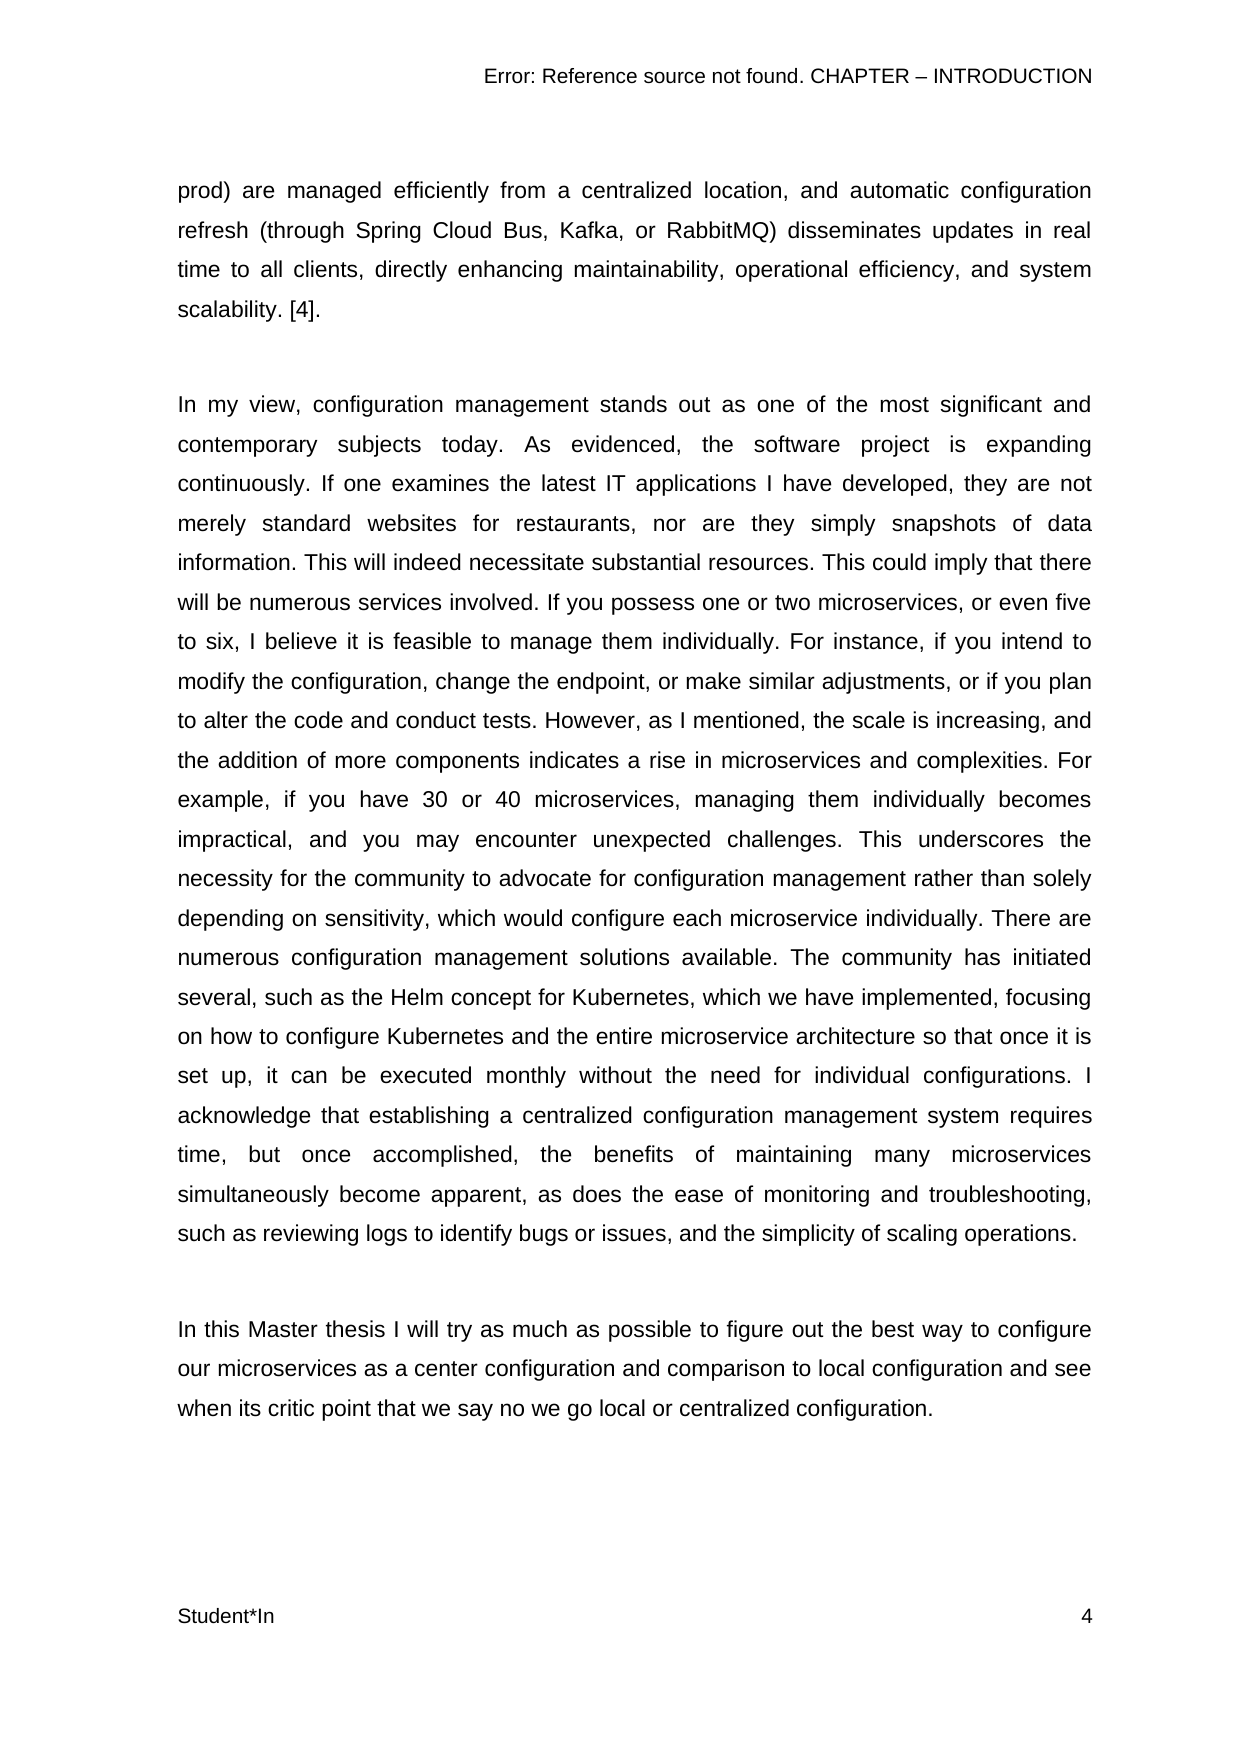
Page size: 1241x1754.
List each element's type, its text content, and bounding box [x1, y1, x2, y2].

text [177, 177, 1092, 322]
text In my view, configuration management stands out as one of the most significant and contemporary subjects today. As evidenced, the software project is expanding continuously. If one examines the latest IT applications I have developed, they are not merely standard websites for restaurants, nor are they simply snapshots of data information. This will indeed necessitate substantial resources. This could imply that there will be numerous services involved. If you possess one or two microservices, or even five to six, I believe it is feasible to manage them individually. For instance, if you intend to modify the configuration, change the endpoint, or make similar adjustments, or if you plan to alter the code and conduct tests. However, as I mentioned, the scale is increasing, and the addition of more components indicates a rise in microservices and complexities. For example, if you have 30 or 40 microservices, managing them individually becomes impractical, and you may encounter unexpected challenges. This underscores the necessity for the community to advocate for configuration management rather than solely depending on sensitivity, which would configure each microservice individually. There are numerous configuration management solutions available. The community has initiated several, such as the Helm concept for Kubernetes, which we have implemented, focusing on how to configure Kubernetes and the entire microservice architecture so that once it is set up, it can be executed monthly without the need for individual configurations. I acknowledge that establishing a centralized configuration management system requires time, but once accomplished, the benefits of maintaining many microservices simultaneously become apparent, as does the ease of monitoring and troubleshooting, such as reviewing logs to identify bugs or issues, and the simplicity of scaling operations. [177, 391, 1092, 1247]
text In this Master thesis I will try as much as possible to figure out the best way to configure our microservices as a center configuration and comparison to local configuration and see when its critic point that we say no we go local or centralized configuration. [177, 1316, 1092, 1421]
